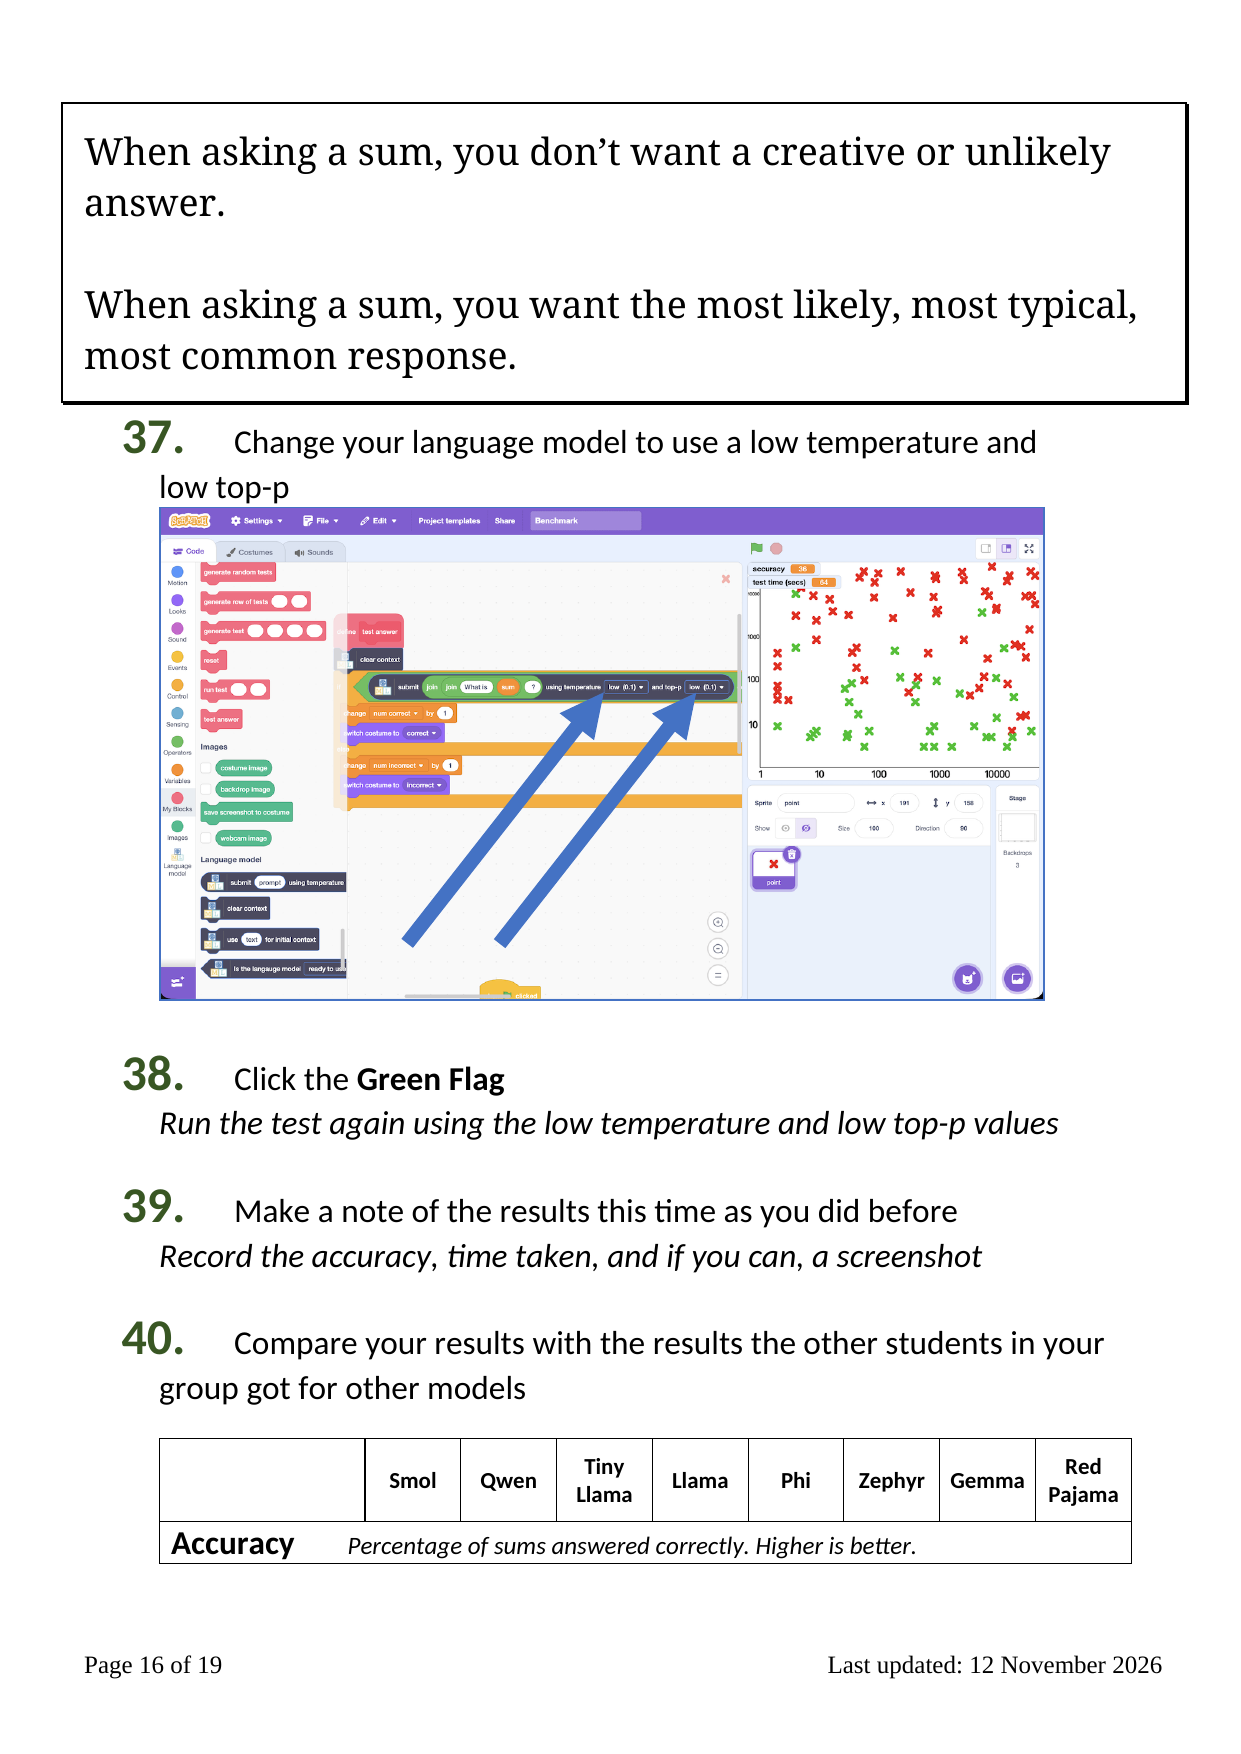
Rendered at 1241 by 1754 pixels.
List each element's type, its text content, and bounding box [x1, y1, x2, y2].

table_header Phi [749, 1439, 843, 1521]
list Click the Green Flag Run the test again using the low temperature and low top-p values [121, 1041, 1164, 1174]
table_header Tiny Llama [557, 1439, 652, 1521]
table_header Red Pajama [1036, 1439, 1131, 1521]
table_header Gemma [940, 1439, 1035, 1521]
picture [161, 508, 1043, 999]
text When asking a sum, you want the most likely, most typical, most common response. [63, 255, 1185, 401]
table_header Qwen [461, 1439, 556, 1521]
table_header [160, 1439, 364, 1521]
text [63, 104, 1185, 227]
table_header Smol [366, 1439, 460, 1521]
list Make a note of the results this time as you did before Record the accuracy, time taken, and if you can, a screenshot [121, 1174, 1164, 1306]
list Compare your results with the results the other students in your group got for other models [121, 1306, 1164, 1438]
table_header Zephyr [844, 1439, 939, 1521]
table_header Llama [653, 1439, 748, 1521]
table_cell Accuracy Percentage of sums answered correctly. Higher is better. [160, 1522, 1131, 1562]
